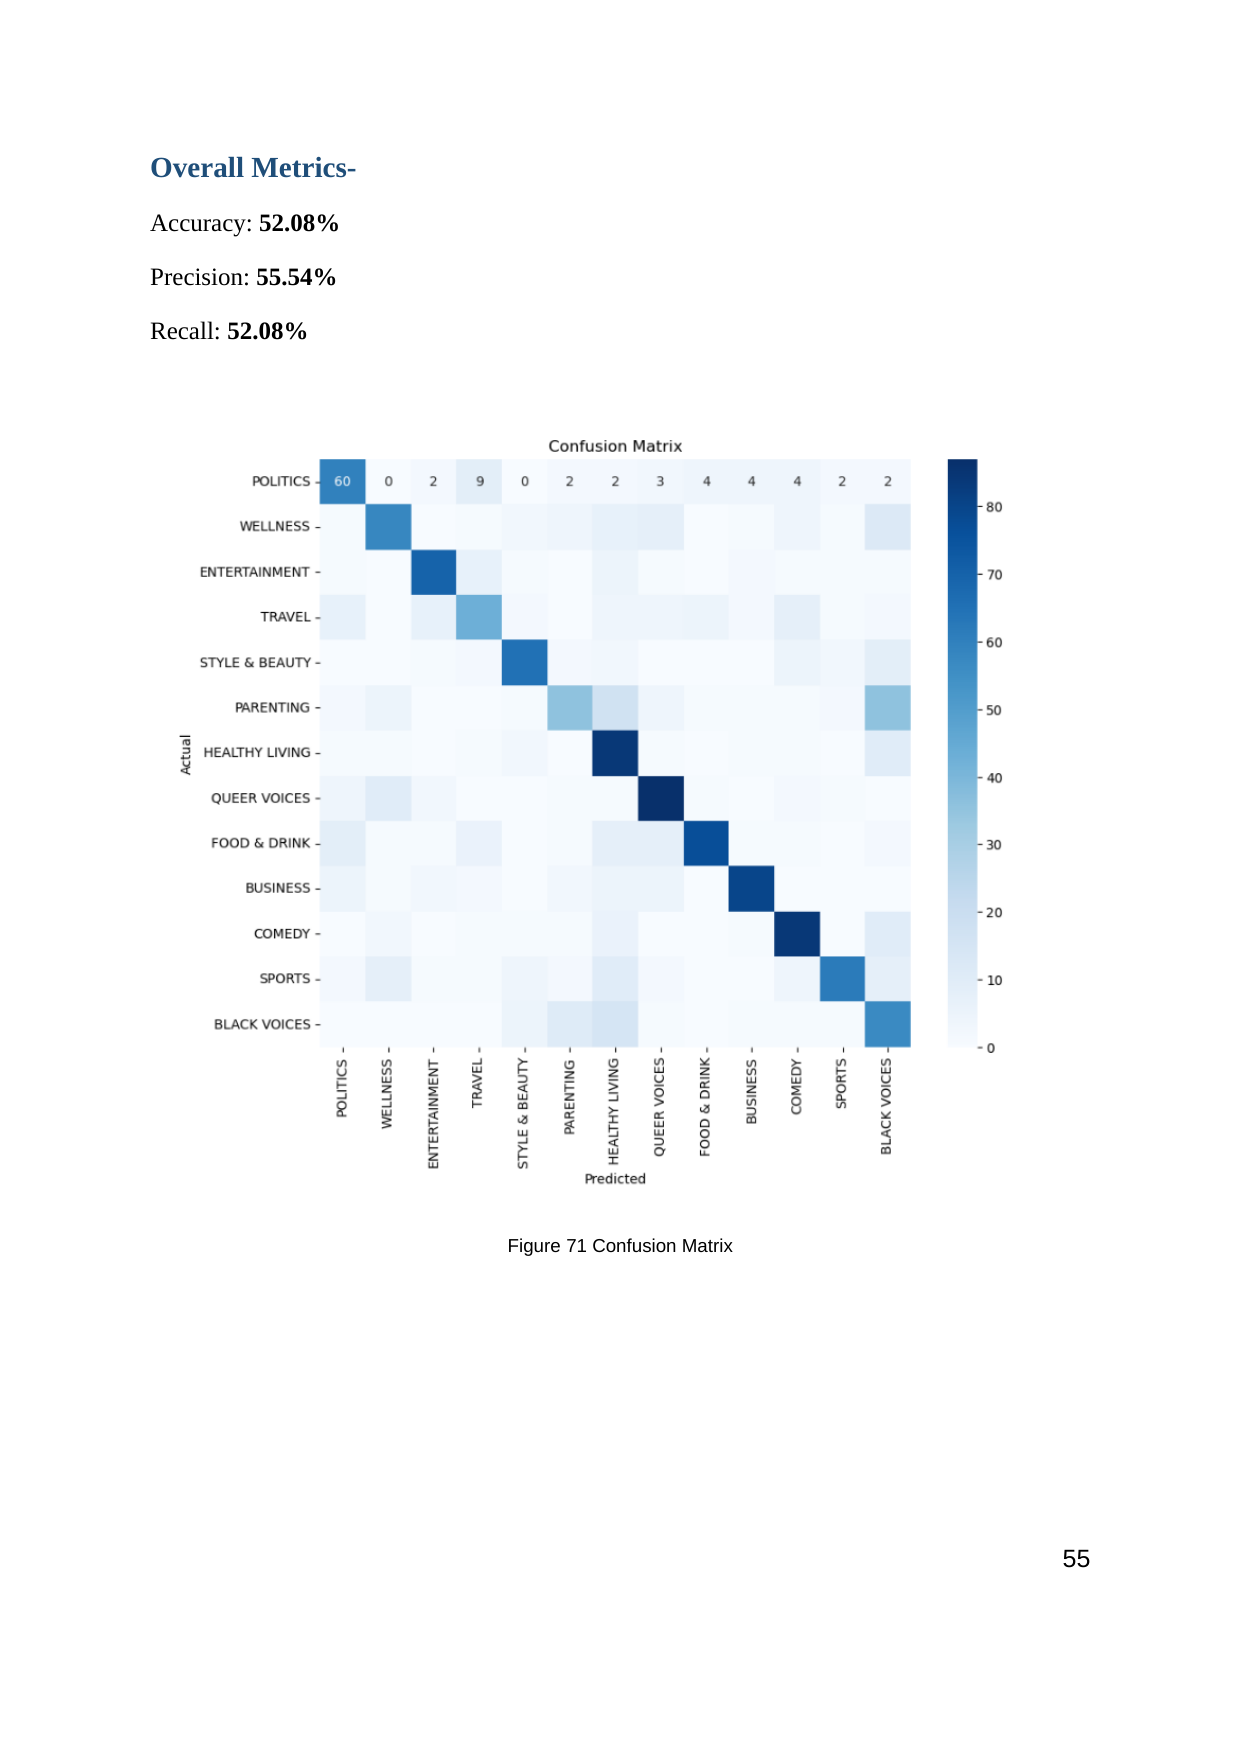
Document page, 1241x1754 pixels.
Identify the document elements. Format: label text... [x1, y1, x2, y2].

text Accuracy: 52.08% [150, 208, 1090, 237]
picture [150, 437, 1091, 1195]
text Precision: 55.54% [150, 262, 1090, 291]
text Recall: 52.08% [150, 316, 1090, 345]
text Overall Metrics- [150, 150, 1090, 183]
